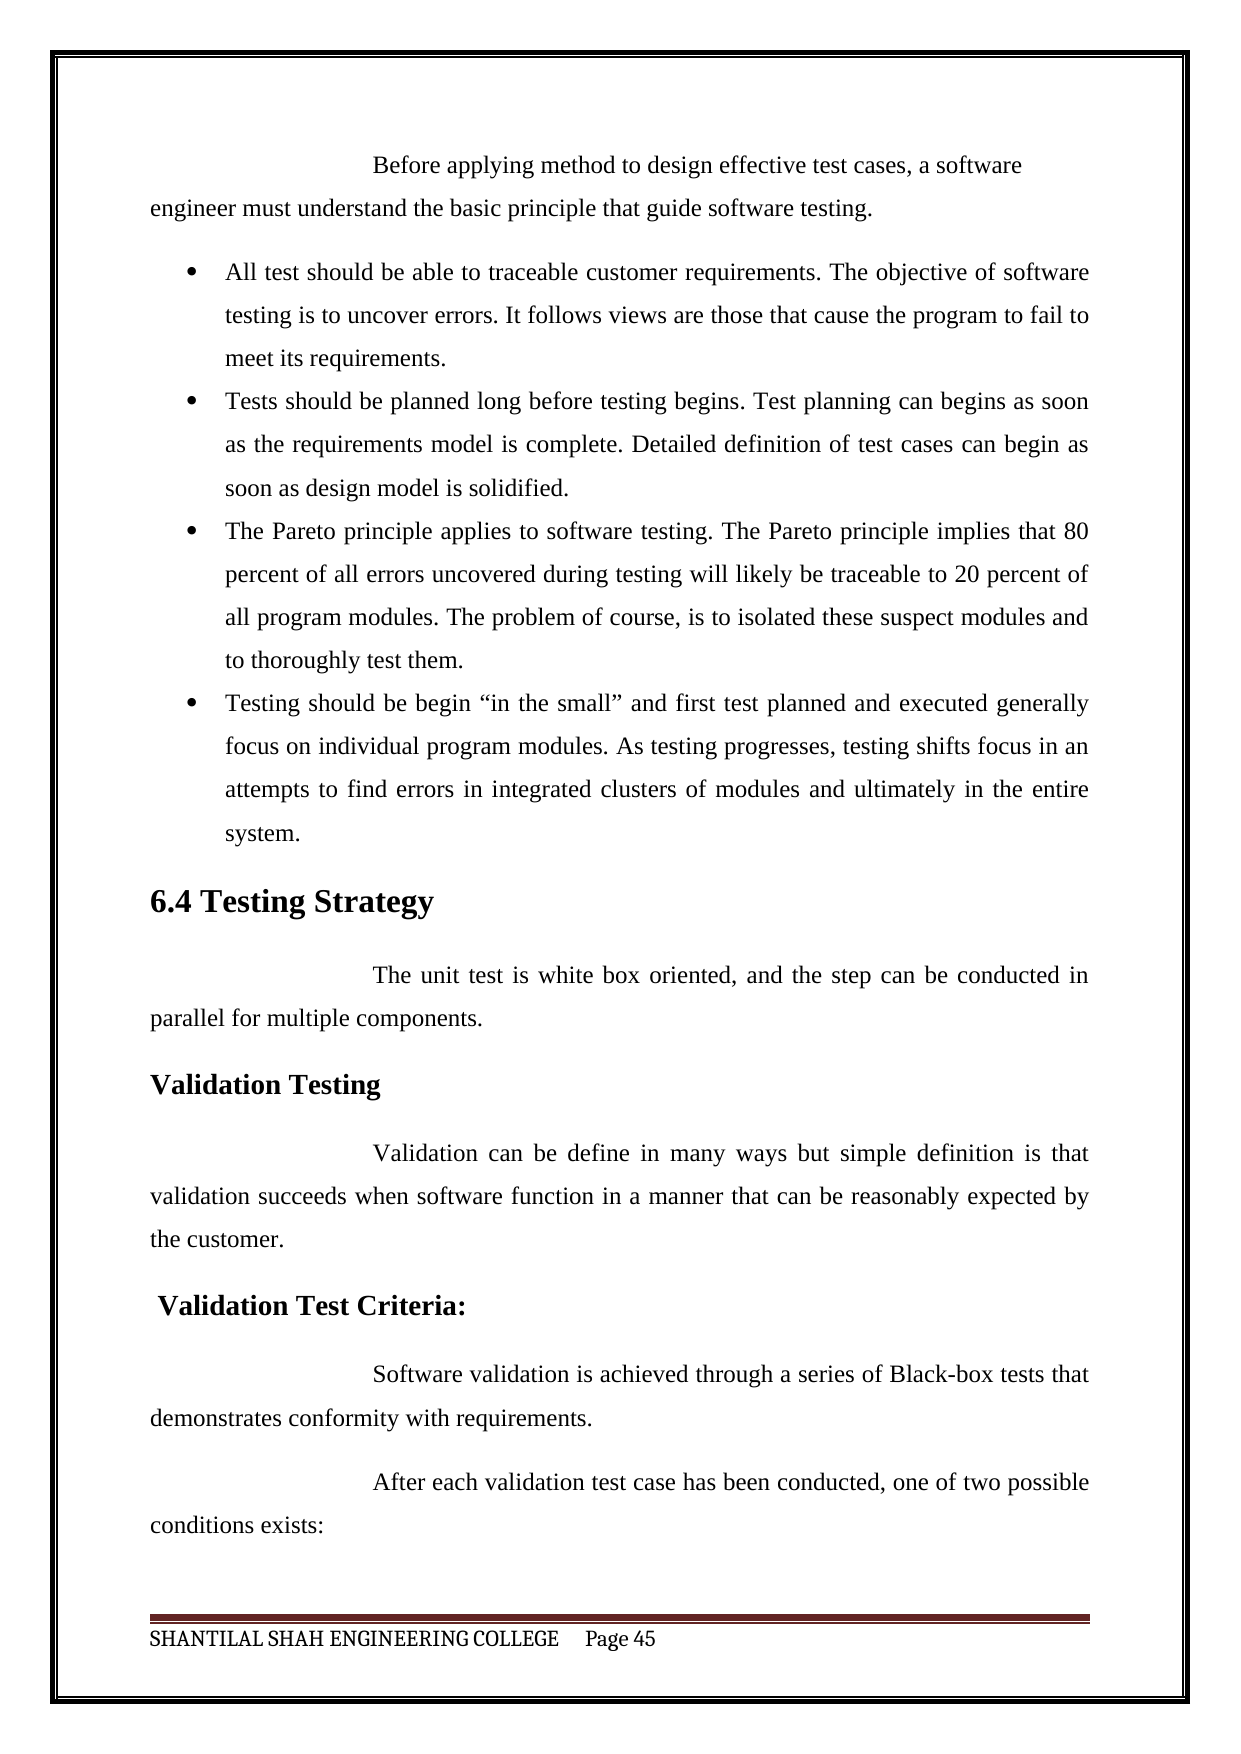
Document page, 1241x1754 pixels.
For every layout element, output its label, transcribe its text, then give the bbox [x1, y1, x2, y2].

list All test should be able to traceable customer requirements. The objective of software testing is to uncover errors. It follows views are those that cause the program to fail to meet its requirements. [187, 257, 1090, 372]
text 6.4 Testing Strategy [150, 882, 1090, 920]
text The unit test is white box oriented, and the step can be conducted in parallel for multiple components. [150, 960, 1090, 1032]
text Validation Test Criteria: [150, 1288, 1090, 1322]
list Testing should be begin “in the small” and first test planned and executed generally focus on individual program modules. As testing progresses, testing shifts focus in an attempts to find errors in integrated clusters of modules and ultimately in the entire system. [187, 688, 1090, 846]
list Tests should be planned long before testing begins. Test planning can begins as soon as the requirements model is complete. Detailed definition of test cases can begin as soon as design model is solidified. [187, 386, 1090, 501]
text Validation can be define in many ways but simple definition is that validation succeeds when software function in a manner that can be reasonably expected by the customer. [150, 1138, 1090, 1253]
text Before applying method to design effective test cases, a software engineer must understand the basic principle that guide software testing. [150, 150, 1090, 222]
text Software validation is achieved through a series of Black-box tests that demonstrates conformity with requirements. [150, 1359, 1090, 1431]
list The Pareto principle applies to software testing. The Pareto principle implies that 80 percent of all errors uncovered during testing will likely be traceable to 20 percent of all program modules. The problem of course, is to isolated these suspect modules and to thoroughly test them. [187, 516, 1090, 674]
text Validation Testing [150, 1067, 1090, 1101]
text After each validation test case has been conducted, one of two possible conditions exists: [150, 1467, 1090, 1538]
